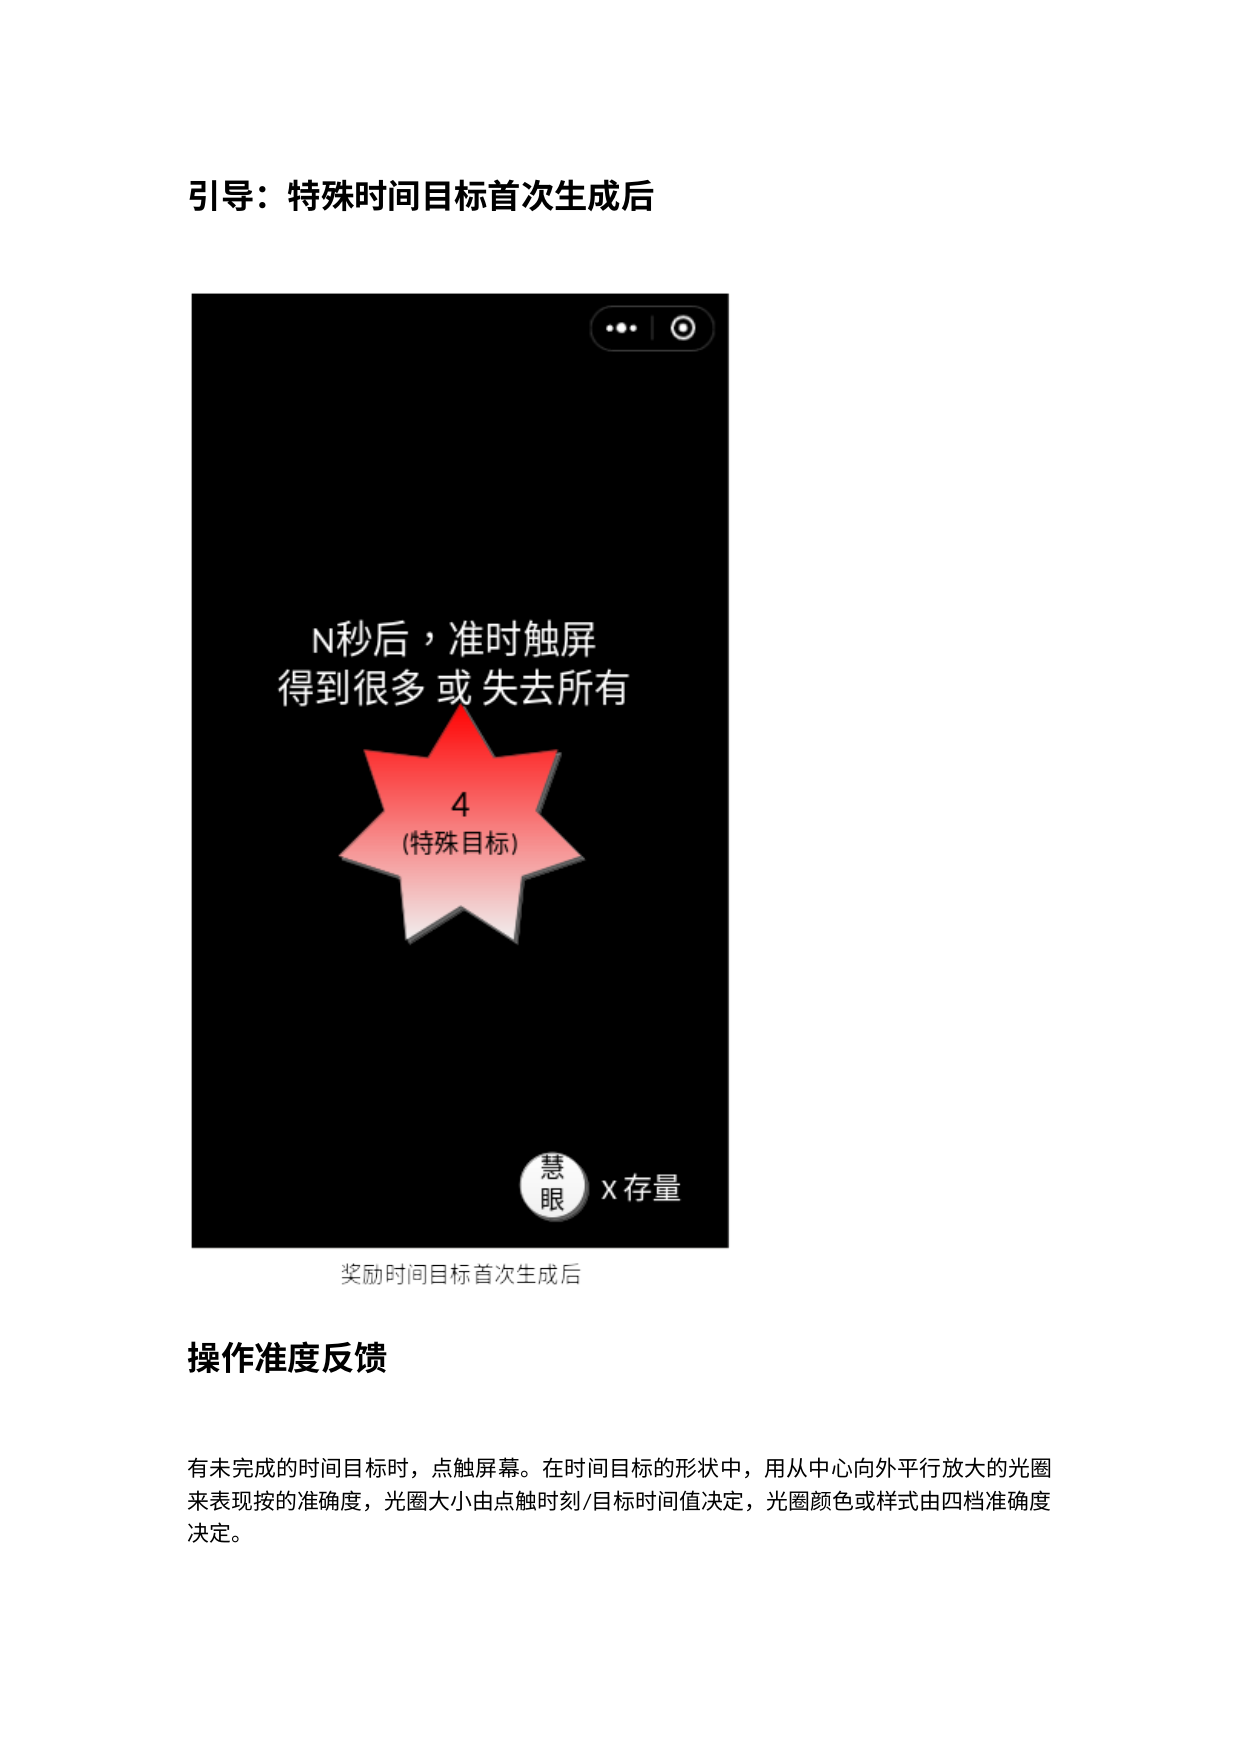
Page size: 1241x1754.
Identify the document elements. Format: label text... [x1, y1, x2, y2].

subtitle 操作准度反馈 [187, 1324, 1053, 1389]
subtitle 引导：特殊时间目标首次生成后 [187, 162, 1053, 227]
text 有未完成的时间目标时，点触屏幕。在时间目标的形状中，用从中心向外平行放大的光圈，来表现按的准确度，光圈大小由点触时刻/目标时间值决定，光圈颜色或样式由四档准确度决定。 [187, 1451, 1053, 1548]
